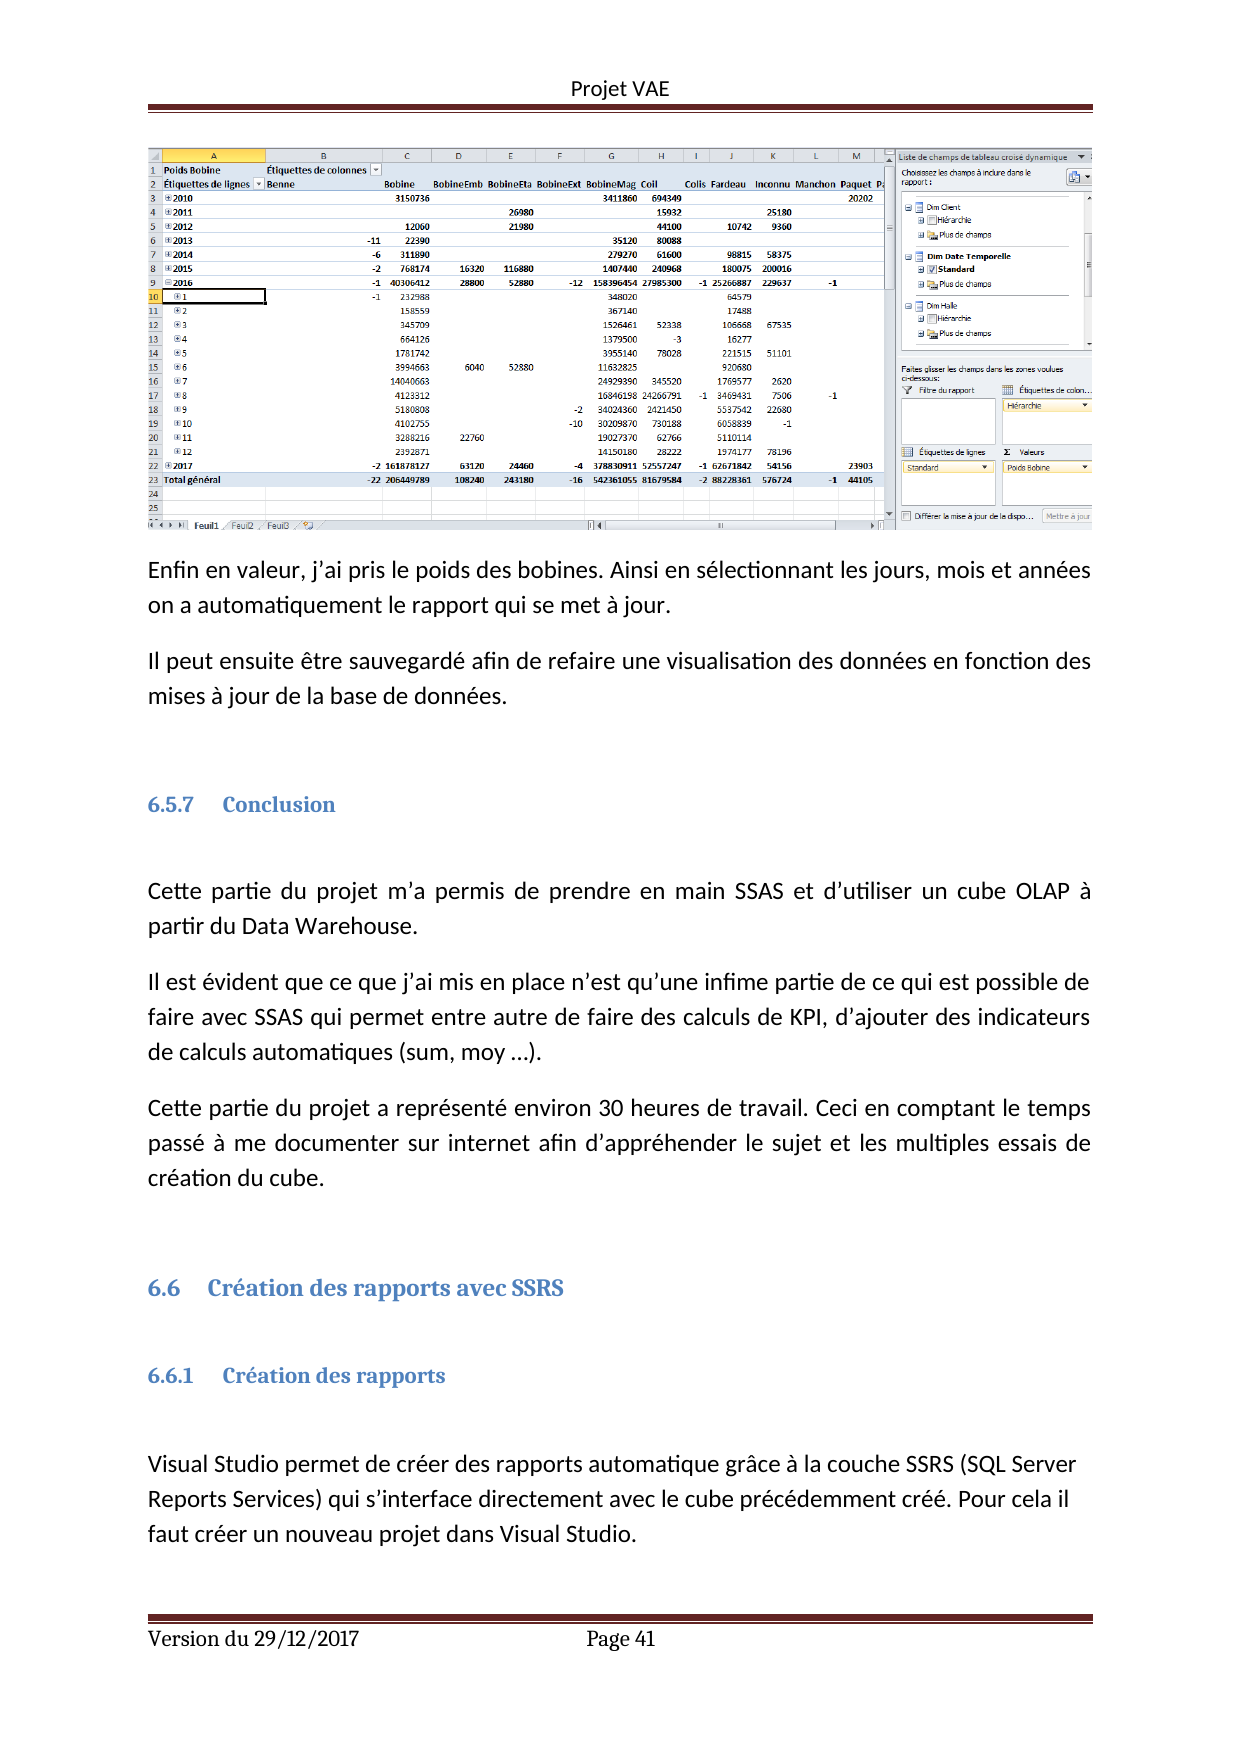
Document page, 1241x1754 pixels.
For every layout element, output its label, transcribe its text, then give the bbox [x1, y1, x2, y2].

text Enfin en valeur, j’ai pris le poids des bobines. Ainsi en sélectionnant les jours, mois et années on a automatiquement le rapport qui se met à jour. [148, 554, 1093, 620]
text Il est évident que ce que j’ai mis en place n’est qu’une infime partie de ce qui est possible de faire avec SSAS qui permet entre autre de faire des calculs de KPI, d’ajouter des indicateurs de calculs automatiques (sum, moy …). [148, 966, 1093, 1067]
text Visual Studio permet de créer des rapports automatique grâce à la couche SSRS (SQL Server Reports Services) qui s’interface directement avec le cube précédemment créé. Pour cela il faut créer un nouveau projet dans Visual Studio. [148, 1448, 1093, 1549]
picture [148, 147, 1092, 530]
text Cette partie du projet a représenté environ 30 heures de travail. Ceci en comptant le temps passé à me documenter sur internet afin d’appréhender le sujet et les multiples essais de création du cube. [148, 1092, 1093, 1192]
subtitle Création des rapports avec SSRS [148, 1274, 1093, 1302]
text Il peut ensuite être sauvegardé afin de refaire une visualisation des données en fonction des mises à jour de la base de données. [148, 645, 1093, 711]
subtitle Création des rapports [148, 1362, 1093, 1389]
subtitle Conclusion [148, 792, 1093, 818]
text Cette partie du projet m’a permis de prendre en main SSAS et d’utiliser un cube OLAP à partir du Data Warehouse. [148, 875, 1093, 941]
